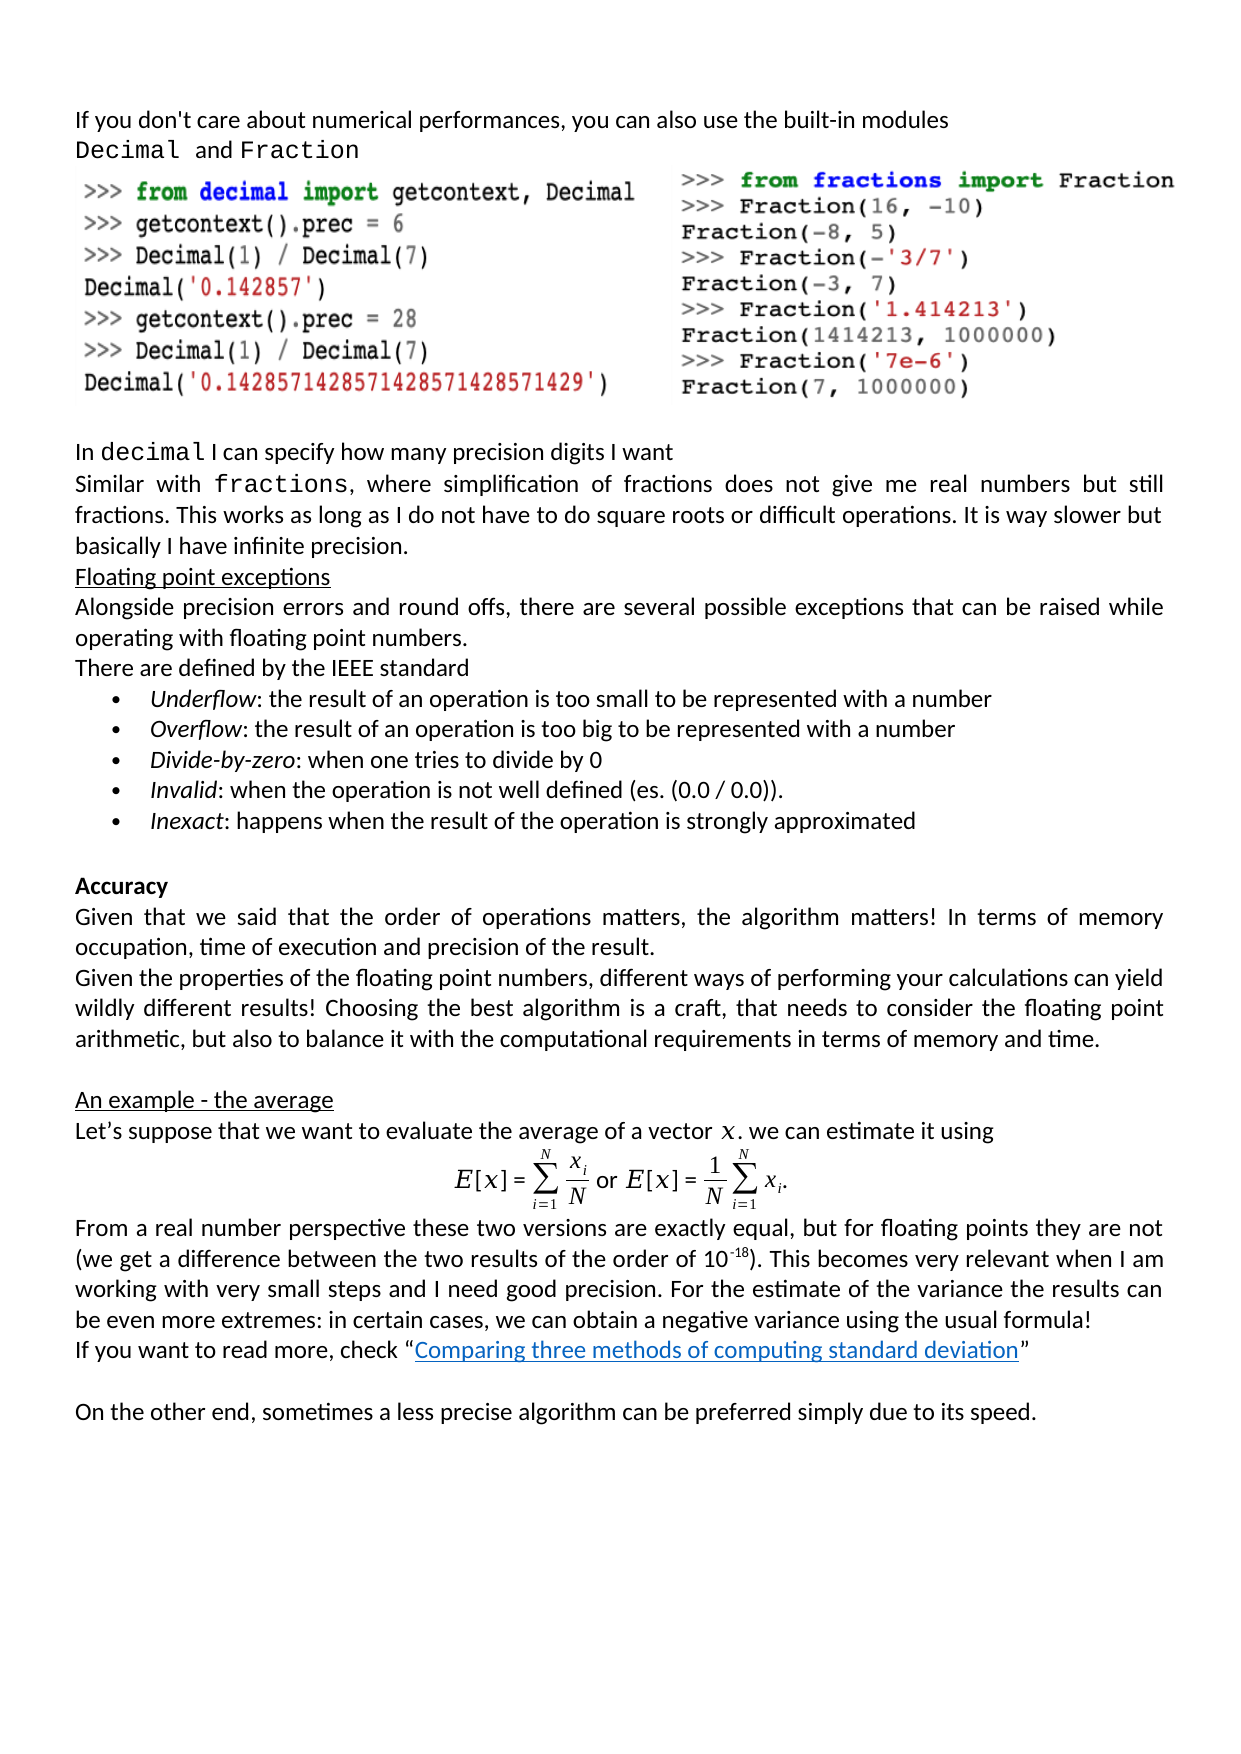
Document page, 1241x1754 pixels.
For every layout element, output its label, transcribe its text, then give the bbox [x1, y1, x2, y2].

text Let’s suppose that we want to evaluate the average of a vector 𝑥. we can estimate it using [75, 1114, 1165, 1145]
text Similar with fractions, where simplification of fractions does not give me real numbers but still fractions. This works as long as I do not have to do square roots or difficult operations. It is way slower but basically I have infinite precision. [75, 468, 1165, 561]
list Underflow: the result of an operation is too small to be represented with a number [112, 683, 1165, 713]
text Alongside precision errors and round offs, there are several possible exceptions that can be raised while operating with floating point numbers. [75, 591, 1165, 652]
text Given the properties of the floating point numbers, different ways of performing your calculations can yield wildly different results! Choosing the best algorithm is a craft, that needs to consider the floating point arithmetic, but also to balance it with the computational requirements in terms of memory and time. [75, 962, 1165, 1053]
picture [671, 165, 1190, 405]
list Divide-by-zero: when one tries to divide by 0 [112, 744, 1165, 774]
picture [75, 166, 644, 406]
text 𝐸[𝑥] = or 𝐸[𝑥] = . [75, 1145, 1165, 1213]
text An example - the average [75, 1084, 1165, 1114]
text Floating point exceptions [75, 561, 1165, 591]
list Inexact: happens when the result of the operation is strongly approximated [112, 805, 1165, 835]
text On the other end, sometimes a less precise algorithm can be preferred simply due to its speed. [75, 1396, 1165, 1426]
text Decimal and Fraction [75, 134, 1165, 166]
text There are defined by the IEEE standard [75, 652, 1165, 683]
list Overflow: the result of an operation is too big to be represented with a number [112, 713, 1165, 744]
text Given that we said that the order of operations matters, the algorithm matters! In terms of memory occupation, time of execution and precision of the result. [75, 901, 1165, 962]
list Invalid: when the operation is not well defined (es. (0.0 / 0.0)). [112, 774, 1165, 805]
text From a real number perspective these two versions are exactly equal, but for floating points they are not (we get a difference between the two results of the order of 10-18). This becomes very relevant when I am working with very small steps and I need good precision. For the estimate of the variance the results can be even more extremes: in certain cases, we can obtain a negative variance using the usual formula! [75, 1213, 1165, 1335]
text In decimal I can specify how many precision digits I want [75, 436, 1165, 468]
text If you don't care about numerical performances, you can also use the built-in modules [75, 104, 1165, 134]
subtitle Accuracy [75, 870, 1165, 901]
text If you want to read more, check “Comparing three methods of computing standard deviation” [75, 1335, 1165, 1365]
